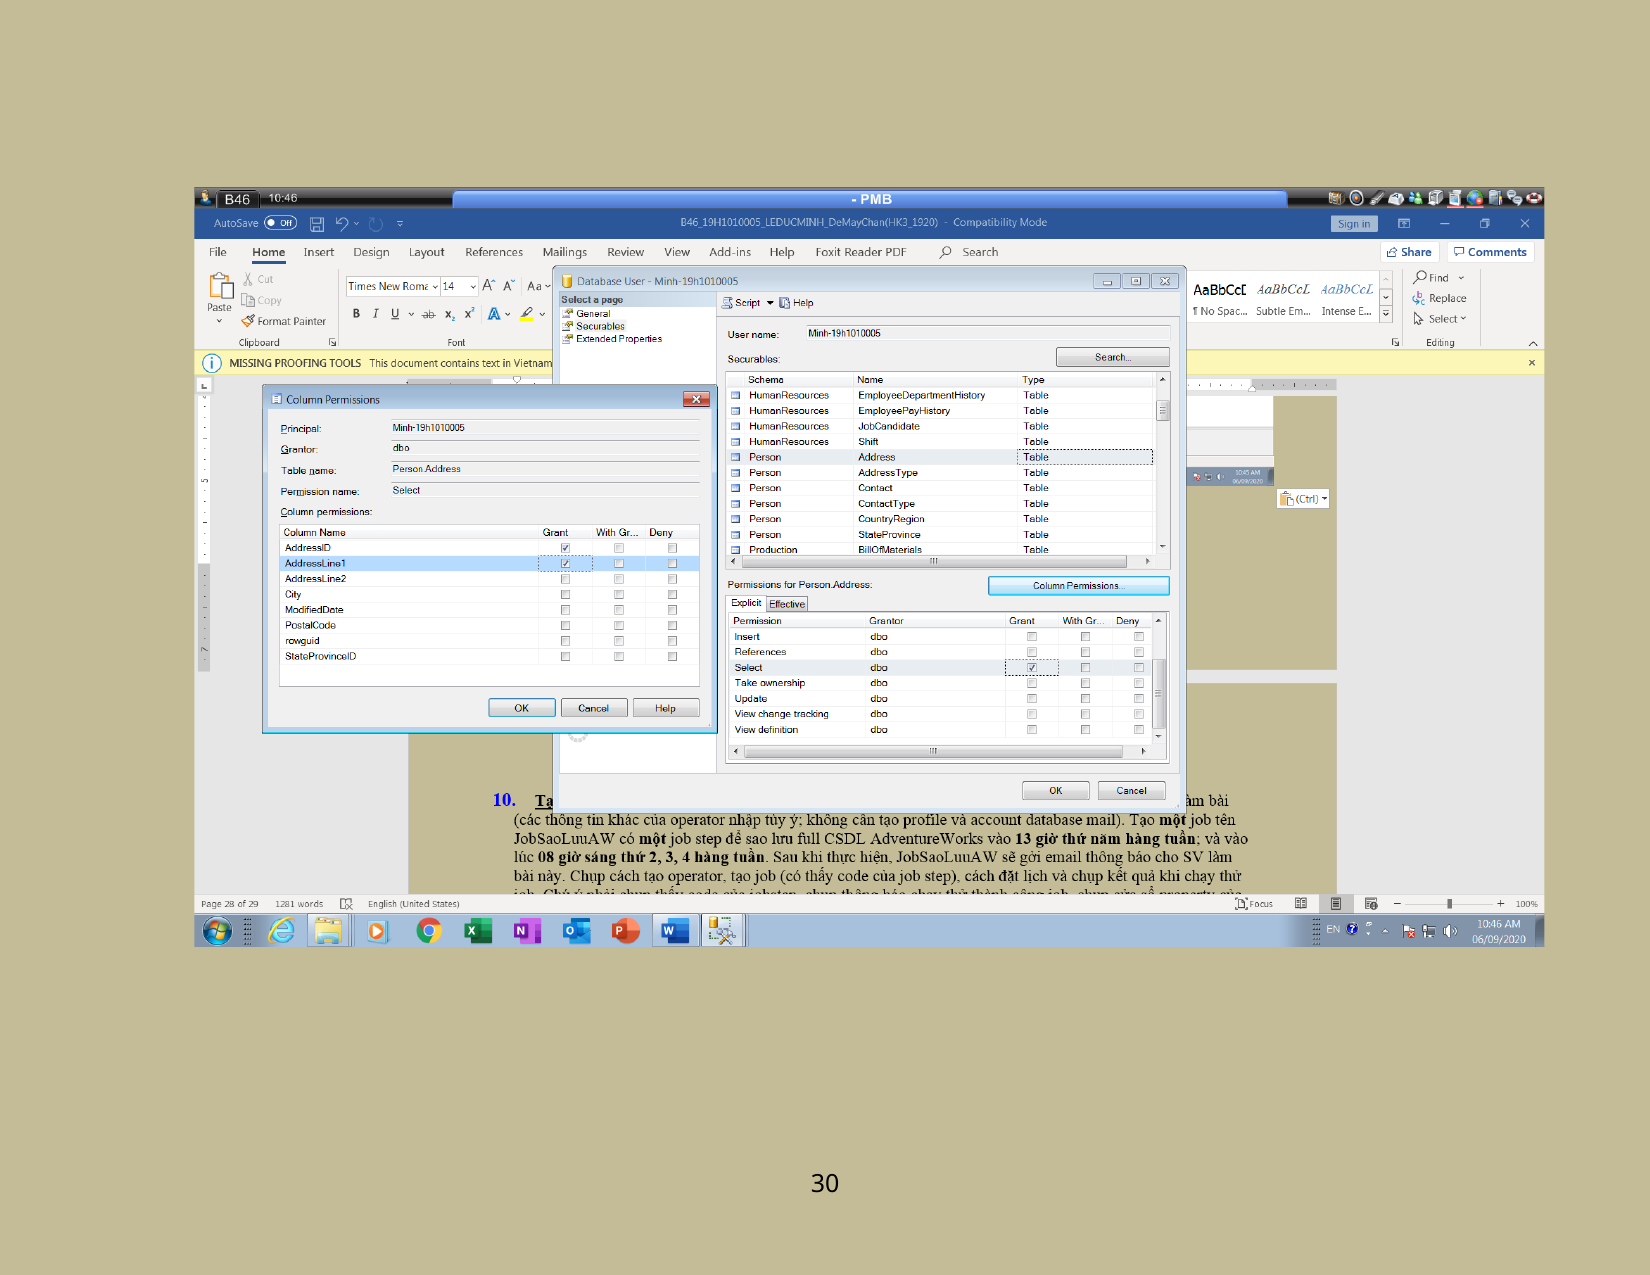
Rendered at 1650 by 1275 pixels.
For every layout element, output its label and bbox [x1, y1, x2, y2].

picture [194, 187, 1545, 947]
